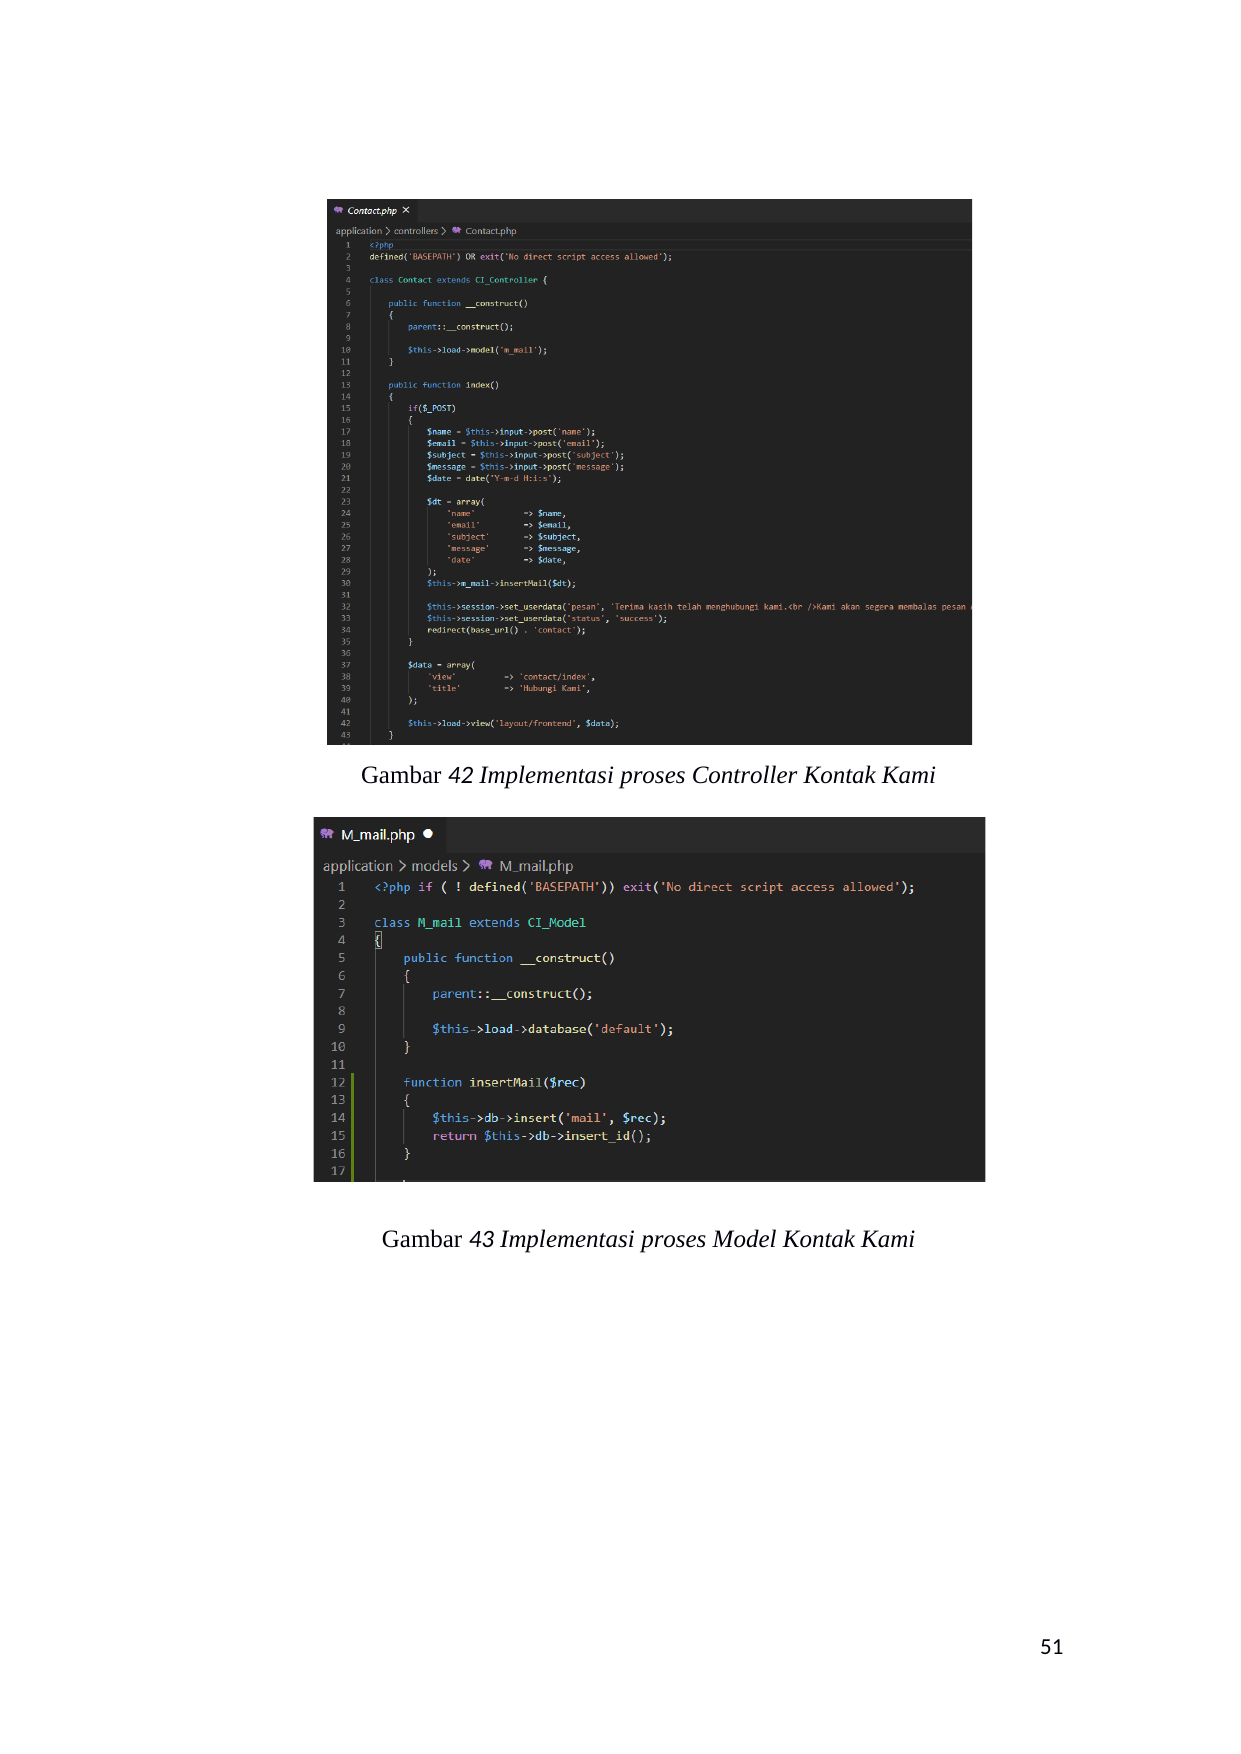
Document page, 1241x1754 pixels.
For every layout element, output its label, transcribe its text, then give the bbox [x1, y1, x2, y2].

picture [313, 817, 986, 1182]
picture [327, 199, 973, 745]
